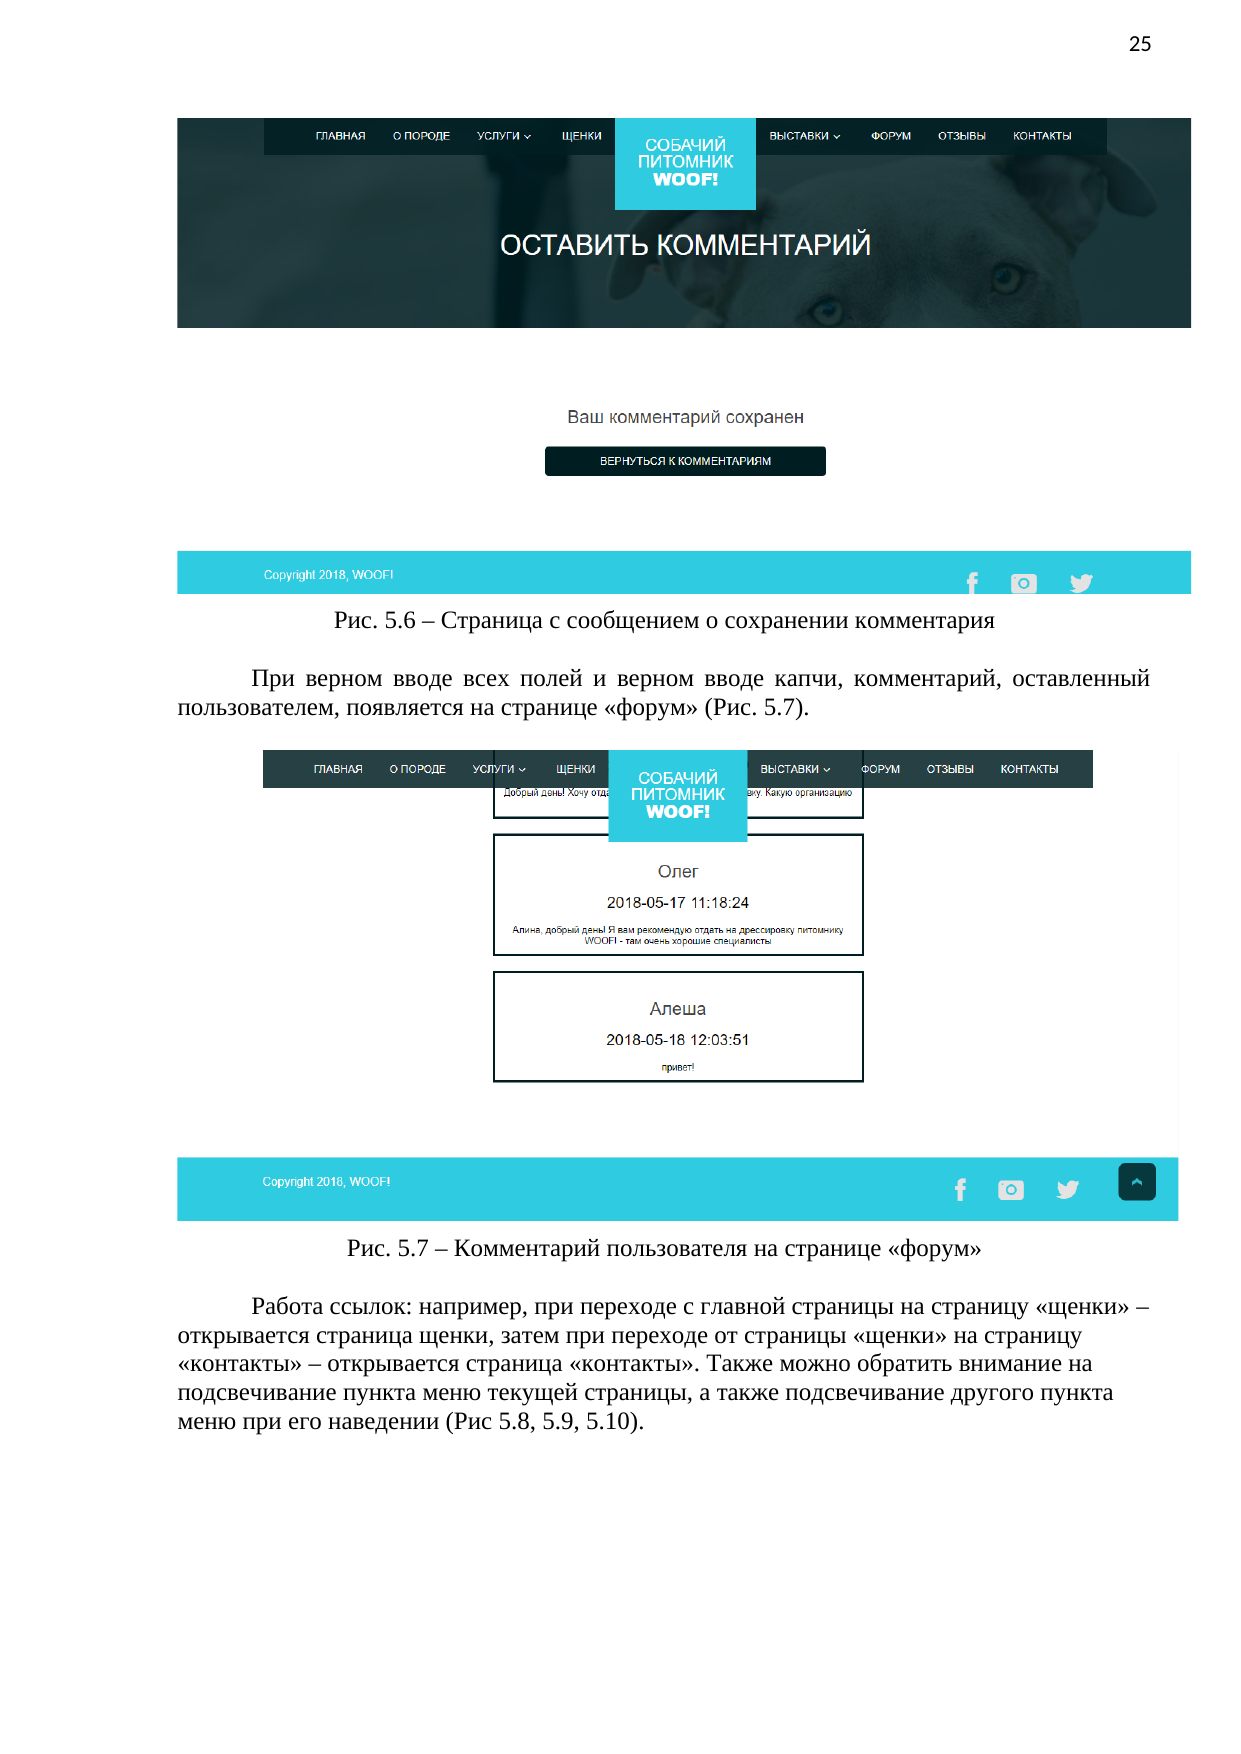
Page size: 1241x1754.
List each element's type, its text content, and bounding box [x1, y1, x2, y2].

text Рис. 5.6 – Страница с сообщением о сохранении комментария [177, 606, 1152, 634]
text Рис. 5.7 – Комментарий пользователя на странице «форум» [177, 1233, 1152, 1262]
text Работа ссылок: например, при переходе с главной страницы на страницу «щенки» – открывается страница щенки, затем при переходе от страницы «щенки» на страницу «контакты» – открывается страница «контакты». Также можно обратить внимание на подсвечивание пункта меню текущей страницы, а также подсвечивание другого пункта меню при его наведении (Рис 5.8, 5.9, 5.10). [177, 1291, 1152, 1435]
text При верном вводе всех полей и верном вводе капчи, комментарий, оставленный пользователем, появляется на странице «форум» (Рис. 5.7). [177, 663, 1152, 721]
picture [177, 118, 1192, 594]
picture [177, 750, 1179, 1221]
